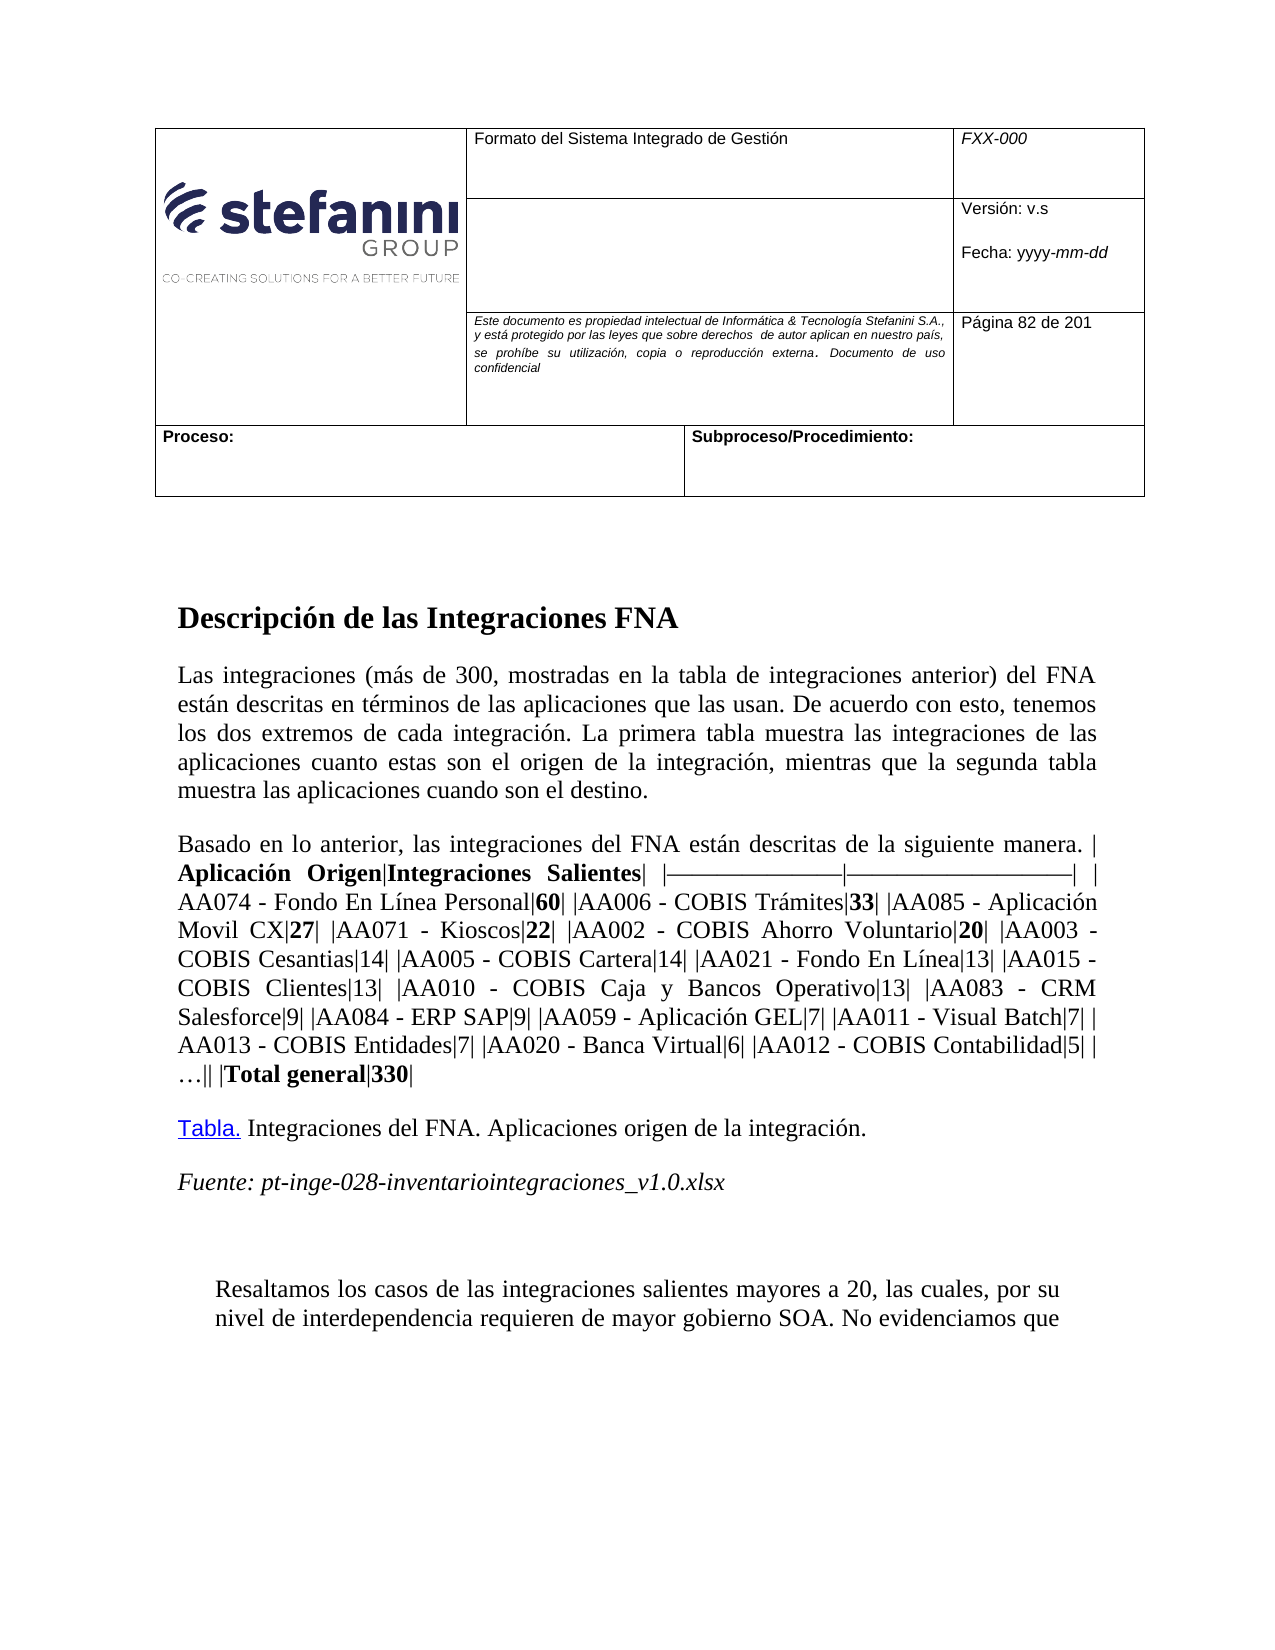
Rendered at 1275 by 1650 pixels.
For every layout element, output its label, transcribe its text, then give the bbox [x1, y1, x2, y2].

picture [162, 182, 460, 286]
text Fuente: pt-inge-028-inventariointegraciones_v1.0.xlsx [177, 1167, 1098, 1195]
subtitle Descripción de las Integraciones FNA [177, 599, 1098, 635]
text Las integraciones (más de 300, mostradas en la tabla de integraciones anterior) del FNA están descritas en términos de las aplicaciones que las usan. De acuerdo con esto, tenemos los dos extremos de cada integración. La primera tabla muestra las integraciones de las aplicaciones cuanto estas son el origen de la integración, mientras que la segunda tabla muestra las aplicaciones cuando son el destino. [177, 660, 1098, 804]
text Tabla. Integraciones del FNA. Aplicaciones origen de la integración. [177, 1113, 1098, 1142]
text Resaltamos los casos de las integraciones salientes mayores a 20, las cuales, por su nivel de interdependencia requieren de mayor gobierno SOA. No evidenciamos que exista gobierno SOA para controlar la población de las integraciones por aplicación o migrarlas a servicios SOA. [215, 1274, 1060, 1332]
text Basado en lo anterior, las integraciones del FNA están descritas de la siguiente manera. |Aplicación Origen|Integraciones Salientes| |———————|—————————| |AA074 - Fondo En Línea Personal|60| |AA006 - COBIS Trámites|33| |AA085 - Aplicación Movil CX|27| |AA071 - Kioscos|22| |AA002 - COBIS Ahorro Voluntario|20| |AA003 - COBIS Cesantias|14| |AA005 - COBIS Cartera|14| |AA021 - Fondo En Línea|13| |AA015 - COBIS Clientes|13| |AA010 - COBIS Caja y Bancos Operativo|13| |AA083 - CRM Salesforce|9| |AA084 - ERP SAP|9| |AA059 - Aplicación GEL|7| |AA011 - Visual Batch|7| |AA013 - COBIS Entidades|7| |AA020 - Banca Virtual|6| |AA012 - COBIS Contabilidad|5| |…|| |Total general|330| [177, 829, 1098, 1088]
